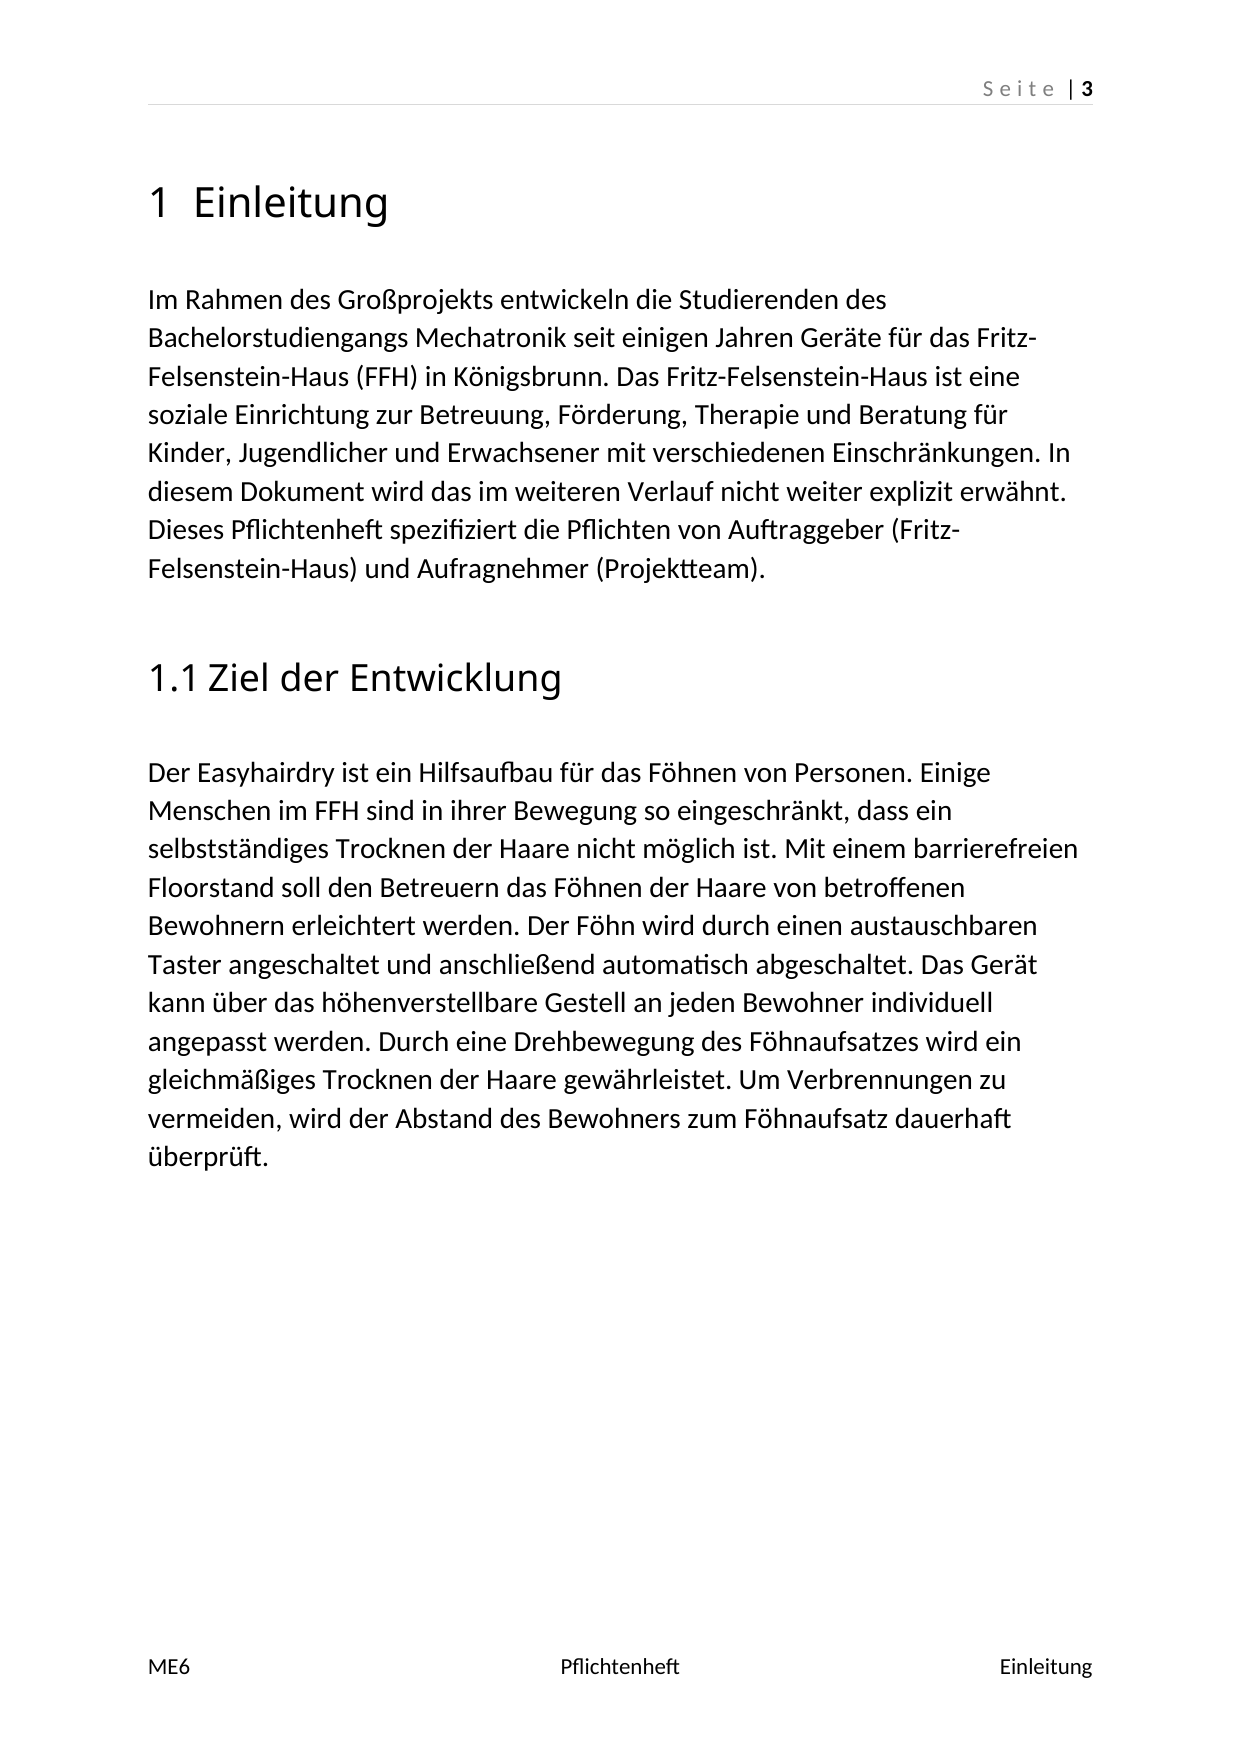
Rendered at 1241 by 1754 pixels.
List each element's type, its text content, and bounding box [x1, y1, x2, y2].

text Der Easyhairdry ist ein Hilfsaufbau für das Föhnen von Personen. Einige Menschen im FFH sind in ihrer Bewegung so eingeschränkt, dass ein selbstständiges Trocknen der Haare nicht möglich ist. Mit einem barrierefreien Floorstand soll den Betreuern das Föhnen der Haare von betroffenen Bewohnern erleichtert werden. Der Föhn wird durch einen austauschbaren Taster angeschaltet und anschließend automatisch abgeschaltet. Das Gerät kann über das höhenverstellbare Gestell an jeden Bewohner individuell angepasst werden. Durch eine Drehbewegung des Föhnaufsatzes wird ein gleichmäßiges Trocknen der Haare gewährleistet. Um Verbrennungen zu vermeiden, wird der Abstand des Bewohners zum Föhnaufsatz dauerhaft überprüft. [148, 754, 1093, 1174]
subtitle Ziel der Entwicklung [148, 652, 1093, 703]
text Im Rahmen des Großprojekts entwickeln die Studierenden des Bachelorstudiengangs Mechatronik seit einigen Jahren Geräte für das Fritz-Felsenstein-Haus (FFH) in Königsbrunn. Das Fritz-Felsenstein-Haus ist eine soziale Einrichtung zur Betreuung, Förderung, Therapie und Beratung für Kinder, Jugendlicher und Erwachsener mit verschiedenen Einschränkungen. In diesem Dokument wird das im weiteren Verlauf nicht weiter explizit erwähnt. Dieses Pflichtenheft spezifiziert die Pflichten von Auftraggeber (Fritz-Felsenstein-Haus) und Aufragnehmer (Projektteam). [148, 281, 1093, 585]
subtitle Einleitung [148, 173, 1093, 229]
